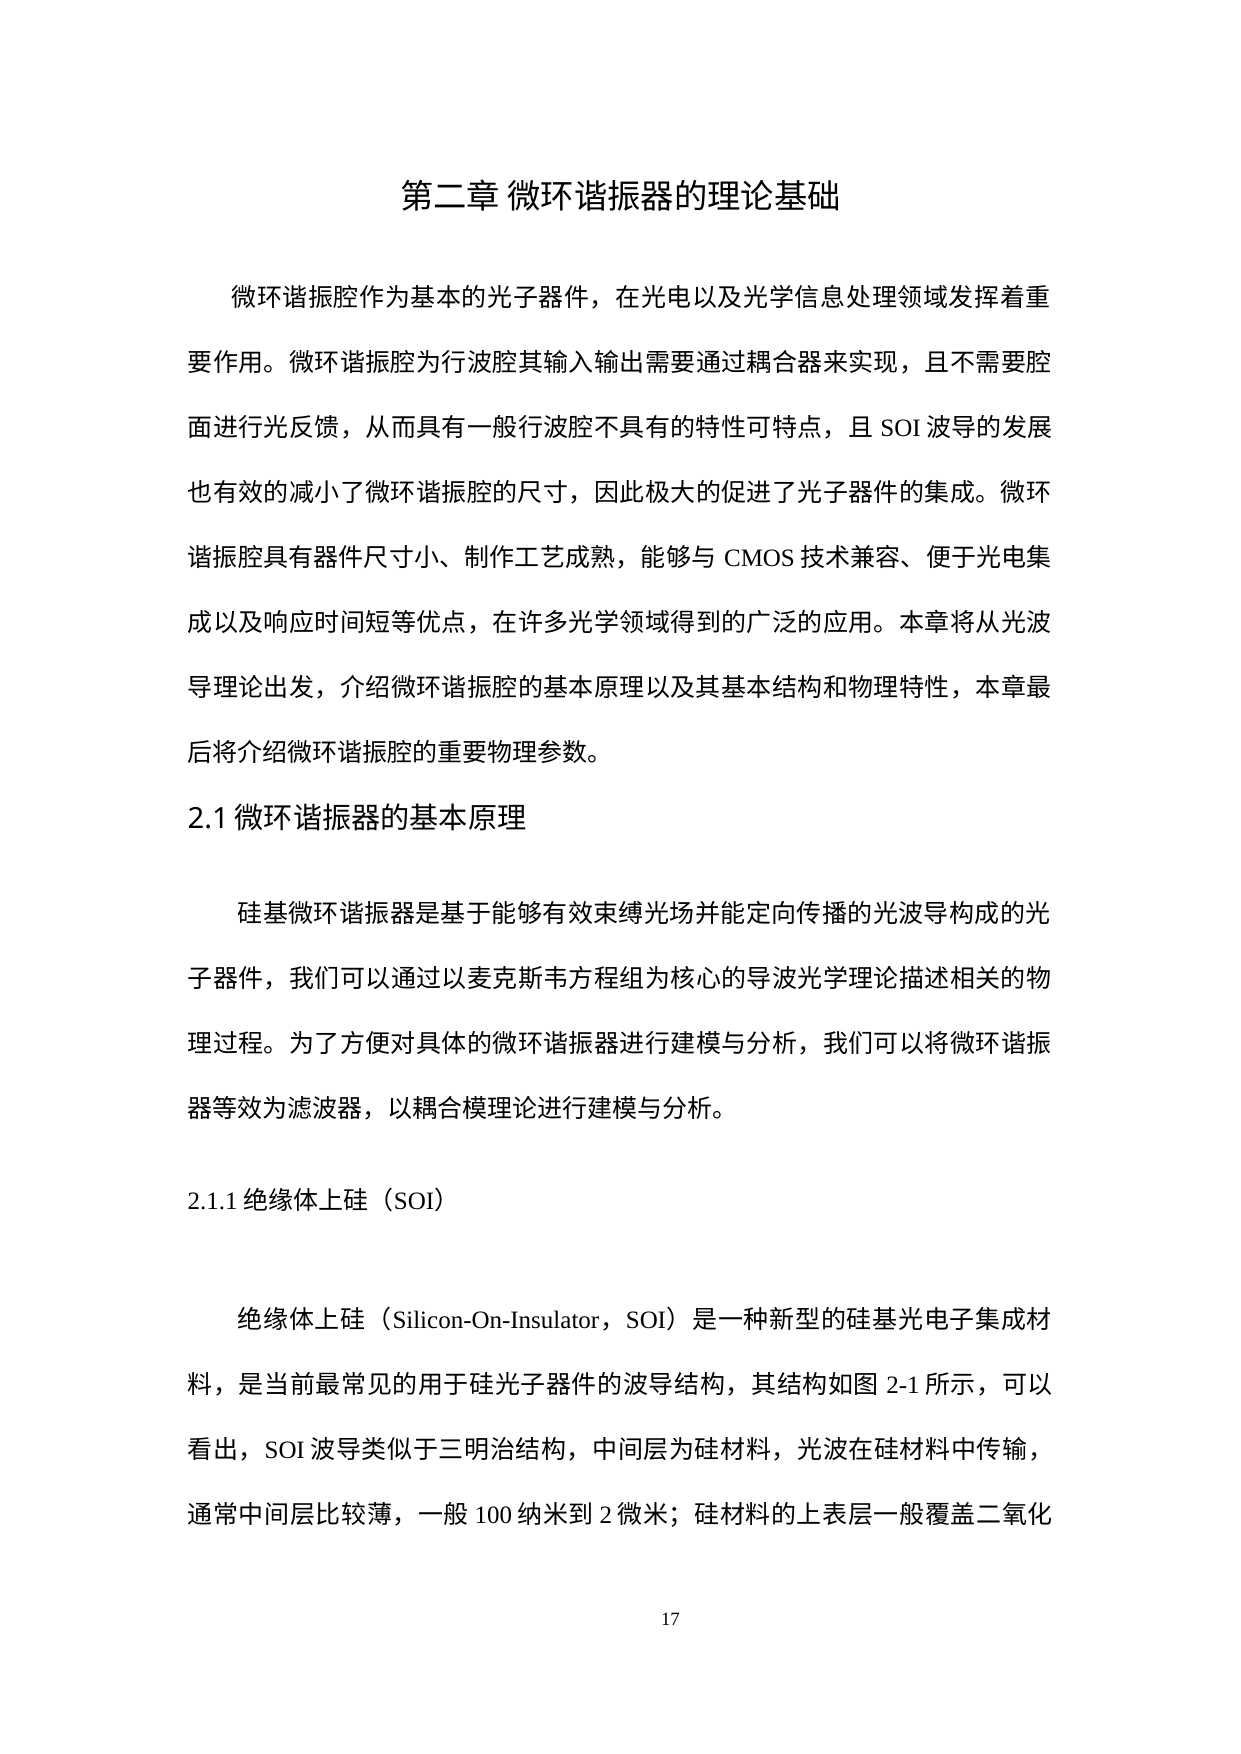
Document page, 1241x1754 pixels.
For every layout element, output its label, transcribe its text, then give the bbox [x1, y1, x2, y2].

subtitle 2.1微环谐振器的基本原理 [187, 783, 1053, 848]
subtitle 第二章 微环谐振器的理论基础 [187, 162, 1053, 227]
text 硅基微环谐振器是基于能够有效束缚光场并能定向传播的光波导构成的光子器件，我们可以通过以麦克斯韦方程组为核心的导波光学理论描述相关的物理过程。为了方便对具体的微环谐振器进行建模与分析，我们可以将微环谐振器等效为滤波器，以耦合模理论进行建模与分析。 [187, 879, 1053, 1139]
text 微环谐振腔作为基本的光子器件，在光电以及光学信息处理领域发挥着重要作用。微环谐振腔为行波腔其输入输出需要通过耦合器来实现，且不需要腔面进行光反馈，从而具有一般行波腔不具有的特性可特点，且SOI波导的发展也有效的减小了微环谐振腔的尺寸，因此极大的促进了光子器件的集成。微环谐振腔具有器件尺寸小、制作工艺成熟，能够与CMOS技术兼容、便于光电集成以及响应时间短等优点，在许多光学领域得到的广泛的应用。本章将从光波导理论出发，介绍微环谐振腔的基本原理以及其基本结构和物理特性，本章最后将介绍微环谐振腔的重要物理参数。 [187, 263, 1053, 783]
subtitle 2.1.1 绝缘体上硅（SOI） [187, 1166, 1053, 1231]
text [187, 1285, 1053, 1545]
